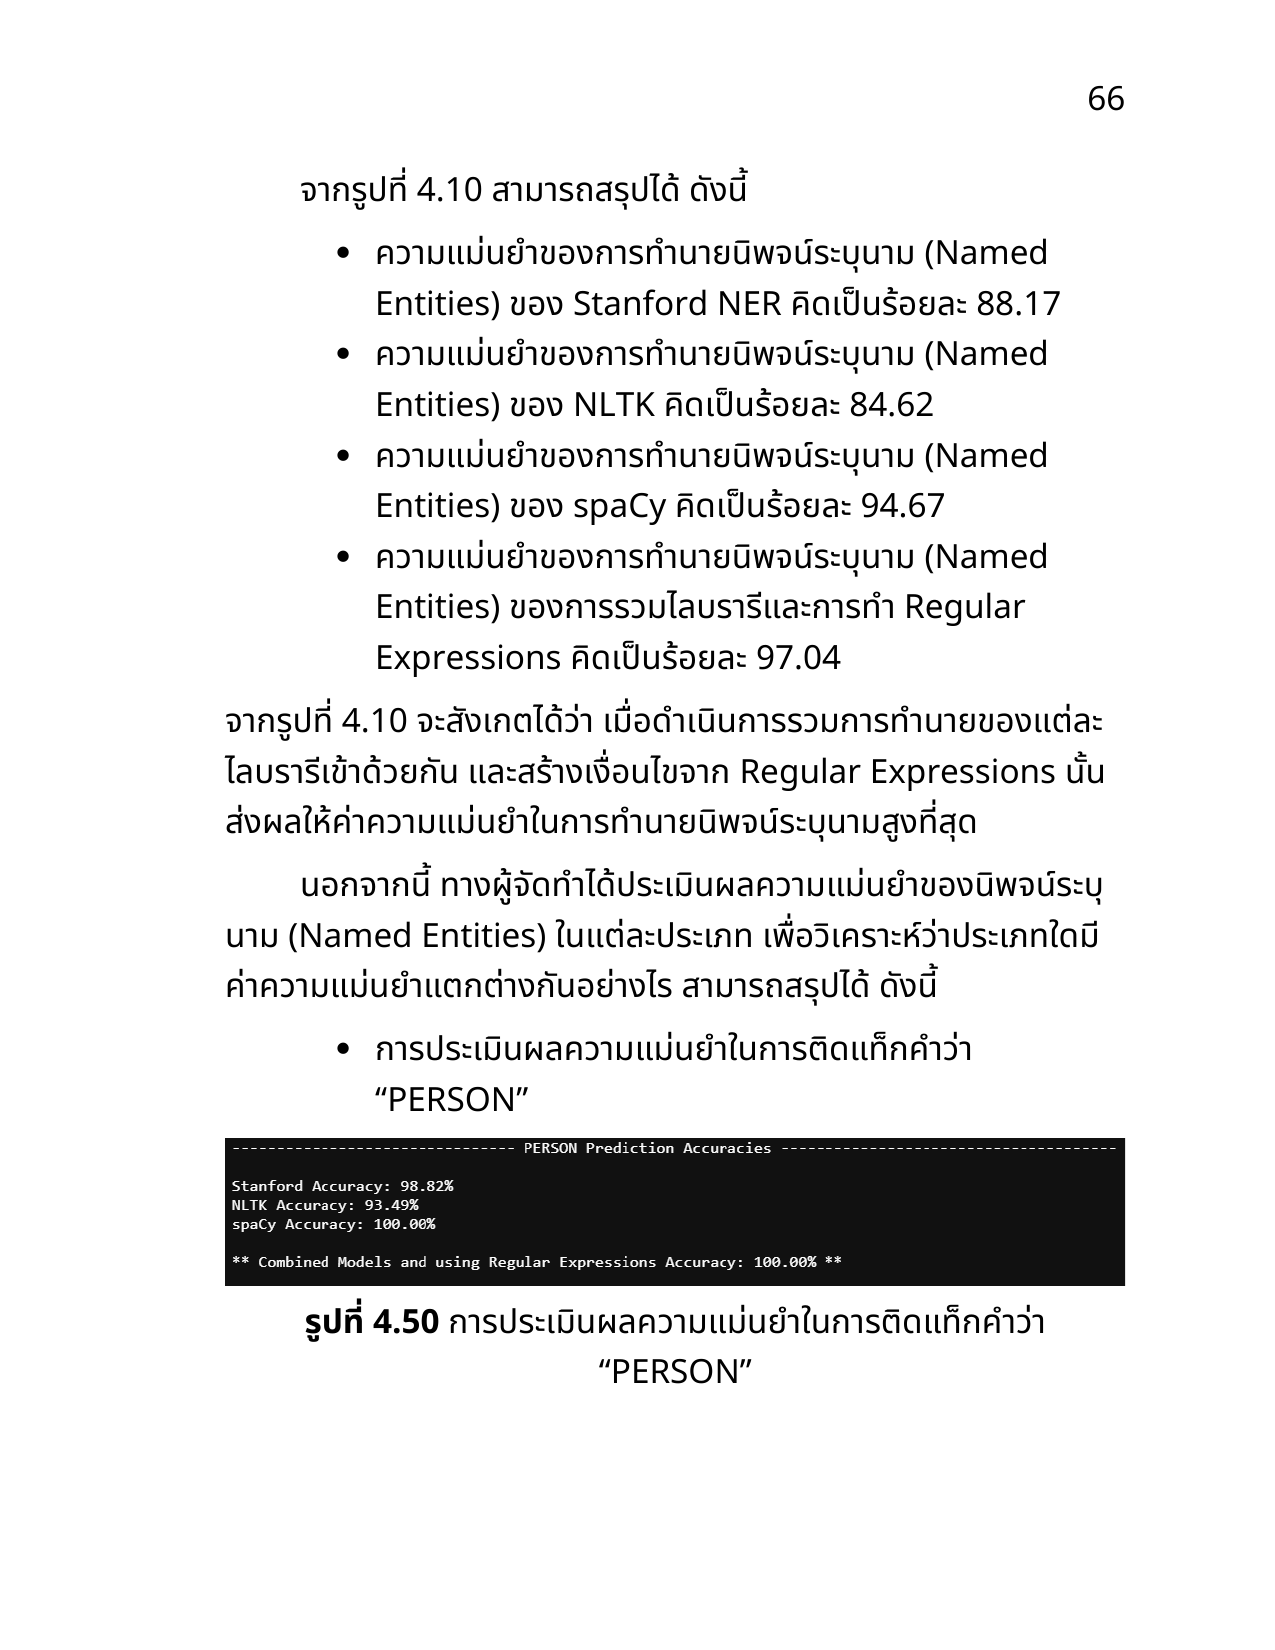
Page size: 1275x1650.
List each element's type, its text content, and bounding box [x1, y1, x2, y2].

list ความแม่นยำของการทำนายนิพจน์ระบุนาม (Named Entities) ของ spaCy คิดเป็นร้อยละ 94.67 [337, 431, 1125, 533]
list ความแม่นยำของการทำนายนิพจน์ระบุนาม (Named Entities) ของ Stanford NER คิดเป็นร้อยละ 88.17 [337, 229, 1125, 330]
list ความแม่นยำของการทำนายนิพจน์ระบุนาม (Named Entities) ของ NLTK คิดเป็นร้อยละ 84.62 [337, 330, 1125, 431]
text จากรูปที่ 4.10 จะสังเกตได้ว่า เมื่อดำเนินการรวมการทำนายของแต่ละไลบรารีเข้าด้วยกัน และสร้างเงื่อนไขจาก Regular Expressions นั้น ส่งผลให้ค่าความแม่นยำในการทำนายนิพจน์ระบุนามสูงที่สุด [225, 697, 1125, 849]
text จากรูปที่ 4.10 สามารถสรุปได้ ดังนี้ [225, 166, 1125, 216]
picture [225, 1138, 1125, 1286]
list ความแม่นยำของการทำนายนิพจน์ระบุนาม (Named Entities) ของการรวมไลบรารีและการทำ Regular Expressions คิดเป็นร้อยละ 97.04 [337, 533, 1125, 684]
list การประเมินผลความแม่นยำในการติดแท็กคำว่า “PERSON” [337, 1025, 1125, 1126]
text นอกจากนี้ ทางผู้จัดทำได้ประเมินผลความแม่นยำของนิพจน์ระบุนาม (Named Entities) ในแต่ละประเภท เพื่อวิเคราะห์ว่าประเภทใดมีค่าความแม่นยำแตกต่างกันอย่างไร สามารถสรุปได้ ดังนี้ [225, 861, 1125, 1013]
